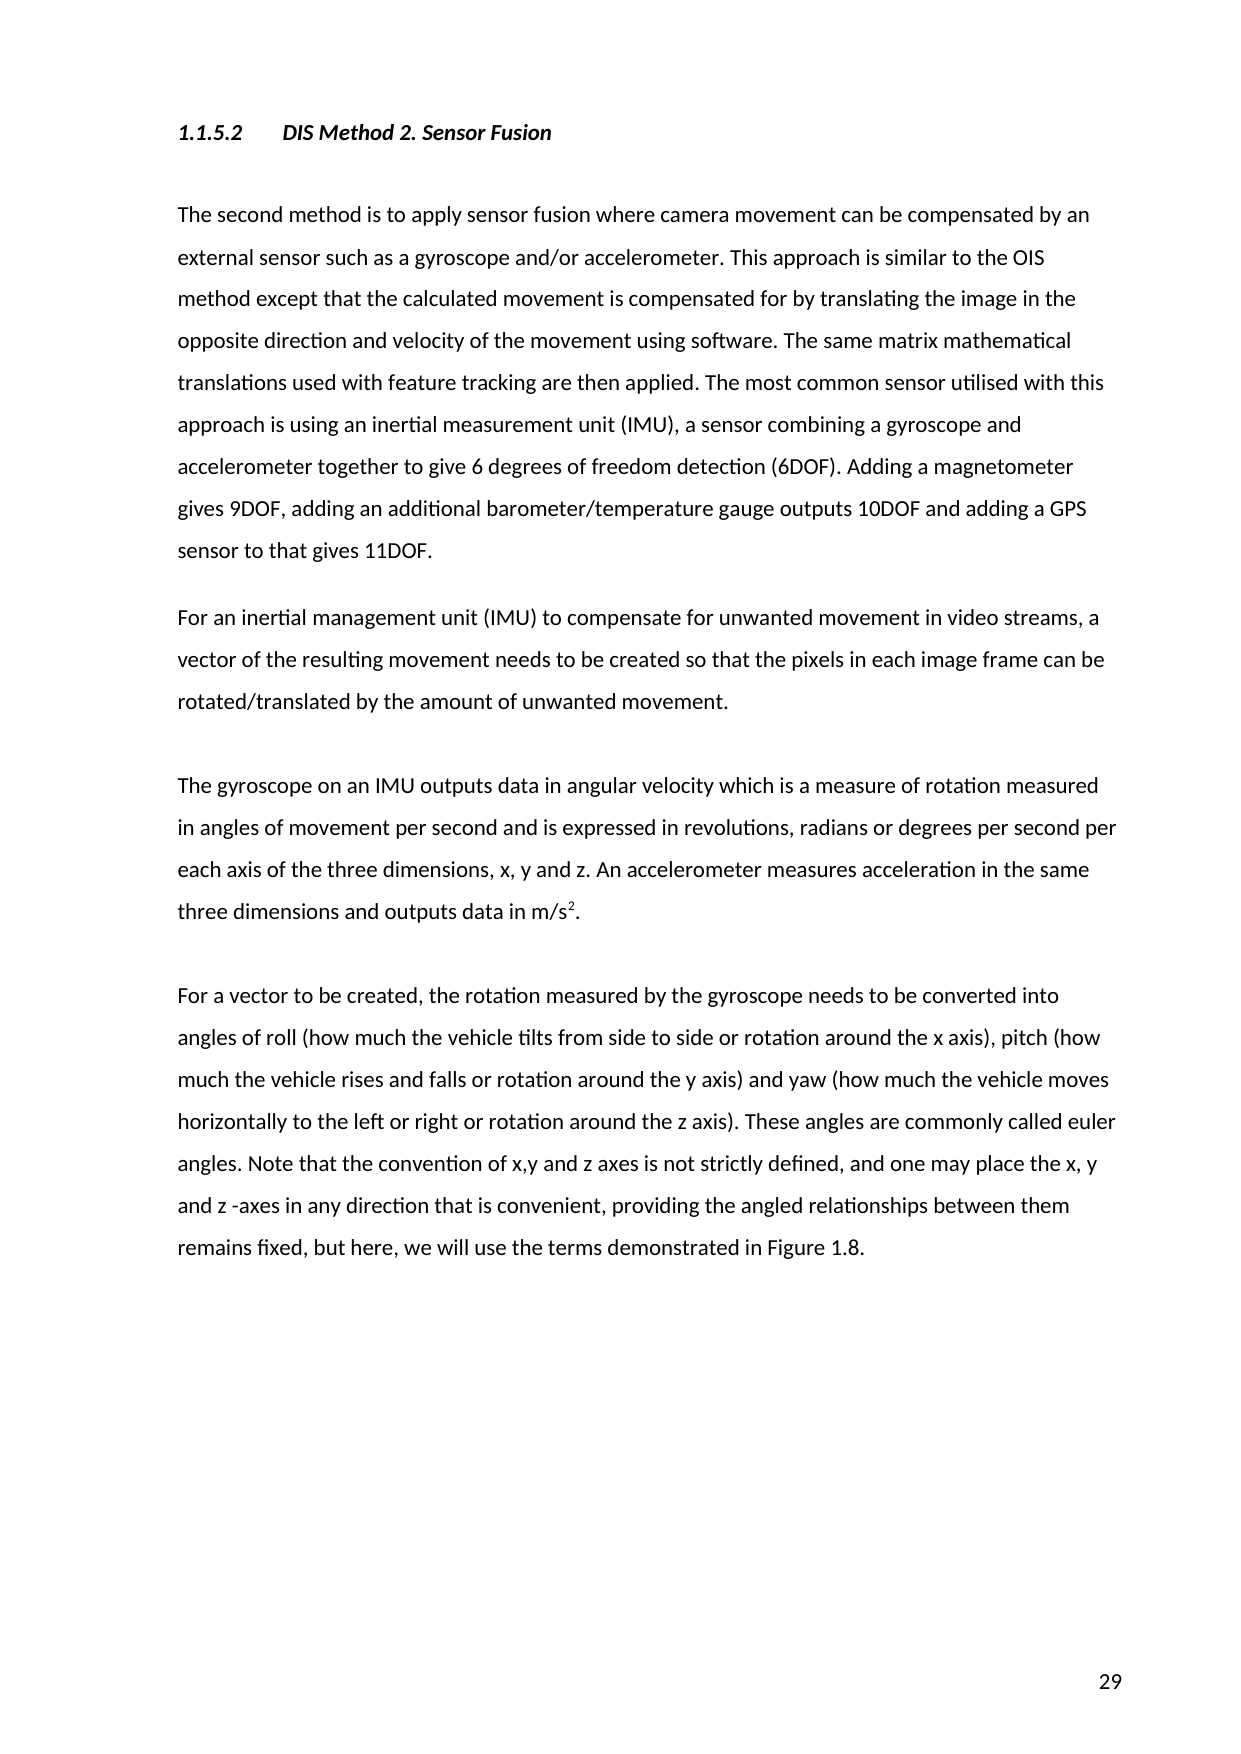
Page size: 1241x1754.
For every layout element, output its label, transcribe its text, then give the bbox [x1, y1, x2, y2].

text The second method is to apply sensor fusion where camera movement can be compensated by an external sensor such as a gyroscope and/or accelerometer. This approach is similar to the OIS method except that the calculated movement is compensated for by translating the image in the opposite direction and velocity of the movement using software. The same matrix mathematical translations used with feature tracking are then applied. The most common sensor utilised with this approach is using an inertial measurement unit (IMU), a sensor combining a gyroscope and accelerometer together to give 6 degrees of freedom detection (6DOF). Adding a magnetometer gives 9DOF, adding an additional barometer/temperature gauge outputs 10DOF and adding a GPS sensor to that gives 11DOF. [177, 159, 1122, 564]
subtitle DIS Method 2. Sensor Fusion [177, 118, 1122, 146]
text For an inertial management unit (IMU) to compensate for unwanted movement in video streams, a vector of the resulting movement needs to be created so that the pixels in each image frame can be rotated/translated by the amount of unwanted movement. The gyroscope on an IMU outputs data in angular velocity which is a measure of rotation measured in angles of movement per second and is expressed in revolutions, radians or degrees per second per each axis of the three dimensions, x, y and z. An accelerometer measures acceleration in the same three dimensions and outputs data in m/s2. For a vector to be created, the rotation measured by the gyroscope needs to be converted into angles of roll (how much the vehicle tilts from side to side or rotation around the x axis), pitch (how much the vehicle rises and falls or rotation around the y axis) and yaw (how much the vehicle moves horizontally to the left or right or rotation around the z axis). These angles are commonly called euler angles. Note that the convention of x,y and z axes is not strictly defined, and one may place the x, y and z -axes in any direction that is convenient, providing the angled relationships between them remains fixed, but here, we will use the terms demonstrated in Figure 1.8. [177, 603, 1122, 1261]
